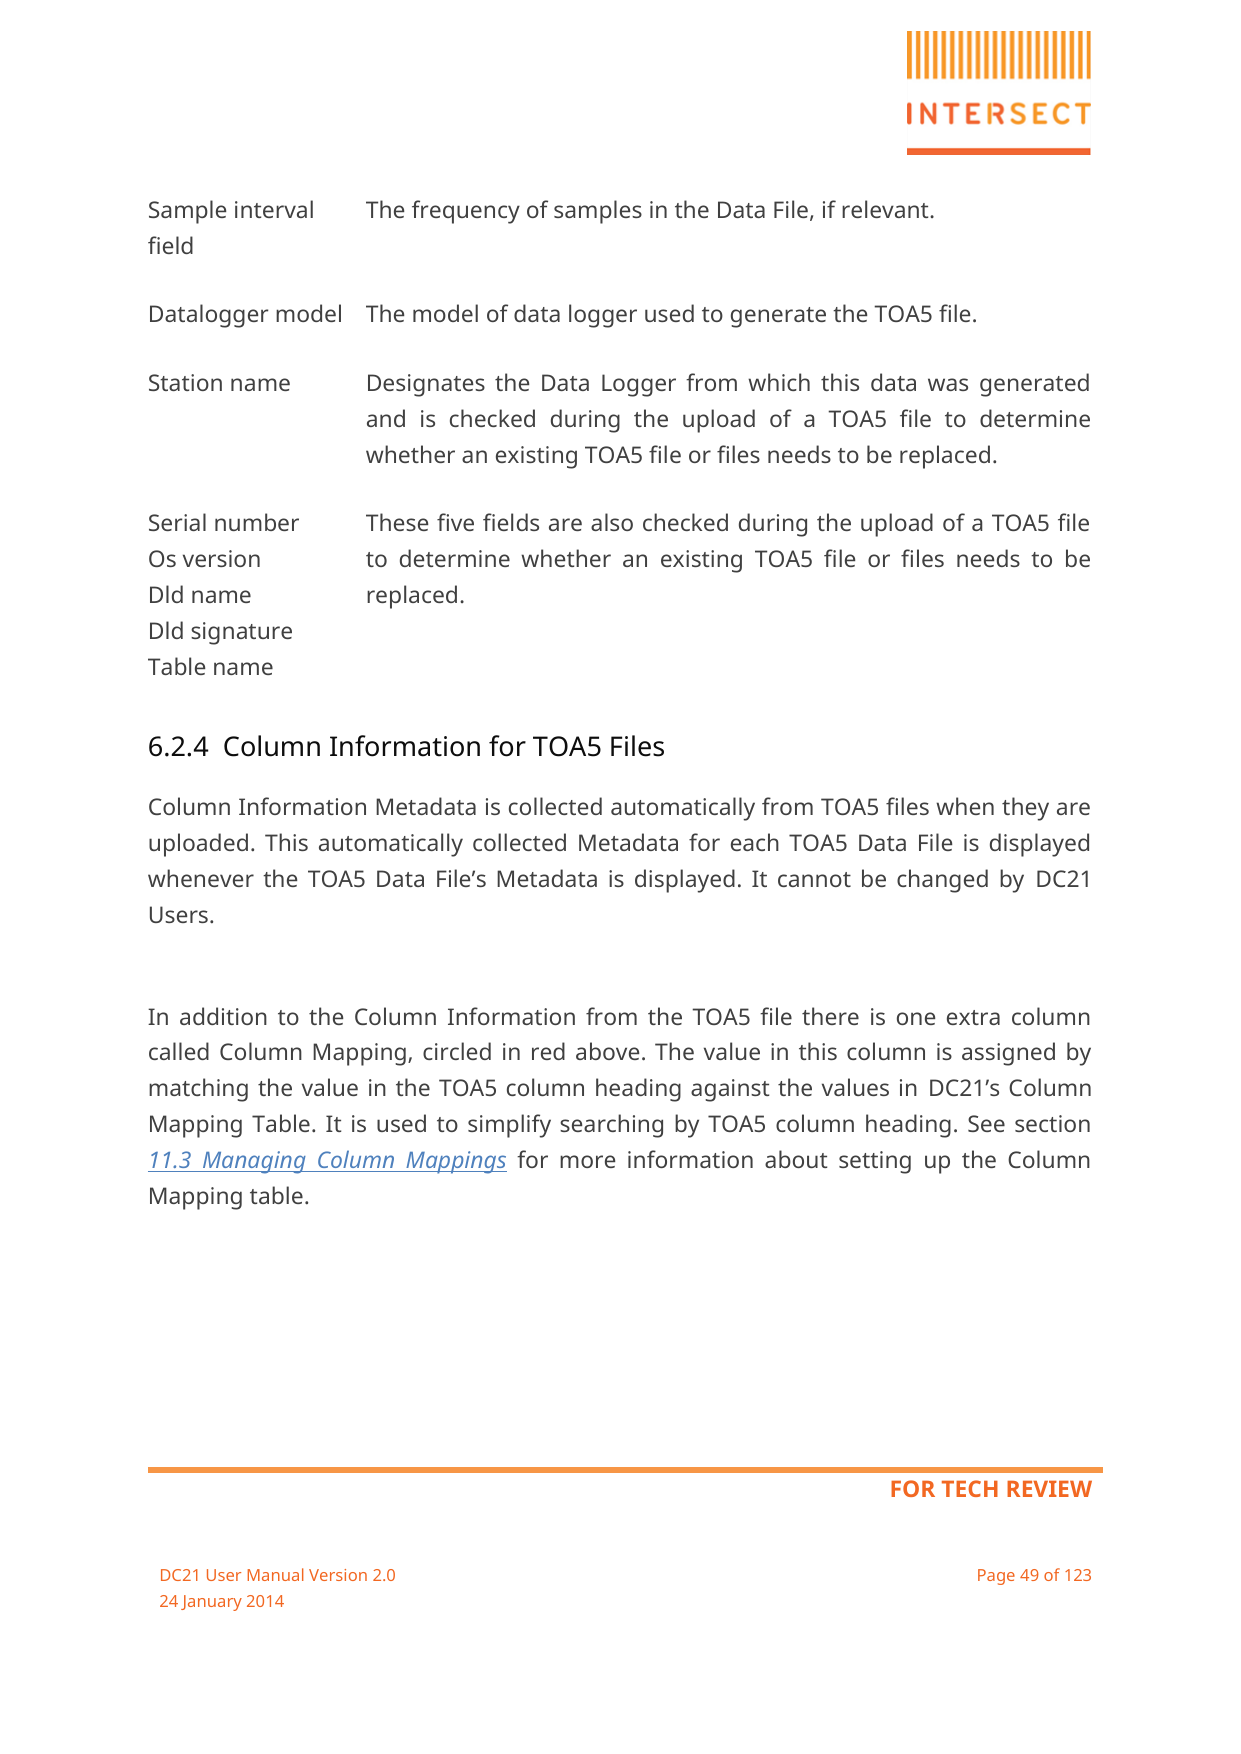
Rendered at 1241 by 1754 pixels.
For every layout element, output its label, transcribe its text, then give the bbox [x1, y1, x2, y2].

subtitle Column Information for TOA5 Files [148, 727, 1092, 764]
table_cell The model of data logger used to generate the TOA5 file. [354, 286, 1103, 354]
table_cell Designates the Data Logger from which this data was generated and is checked during the upload of a TOA5 file to determine whether an existing TOA5 file or files needs to be replaced. [354, 354, 1103, 494]
table_cell Datalogger model [136, 286, 354, 354]
table_cell The frequency of samples in the Data File, if relevant. [354, 181, 1103, 286]
table_cell Sample interval field [136, 181, 354, 286]
table_cell Station name [136, 354, 354, 494]
table_cell Serial number Os version Dld name Dld signature Table name [136, 495, 354, 707]
text Column Information Metadata is collected automatically from TOA5 files when they are uploaded. This automatically collected Metadata for each TOA5 Data File is displayed whenever the TOA5 Data File’s Metadata is displayed. It cannot be changed by DC21 Users. [148, 791, 1092, 930]
picture [905, 29, 1093, 157]
table_cell These five fields are also checked during the upload of a TOA5 file to determine whether an existing TOA5 file or files needs to be replaced. [354, 495, 1103, 707]
